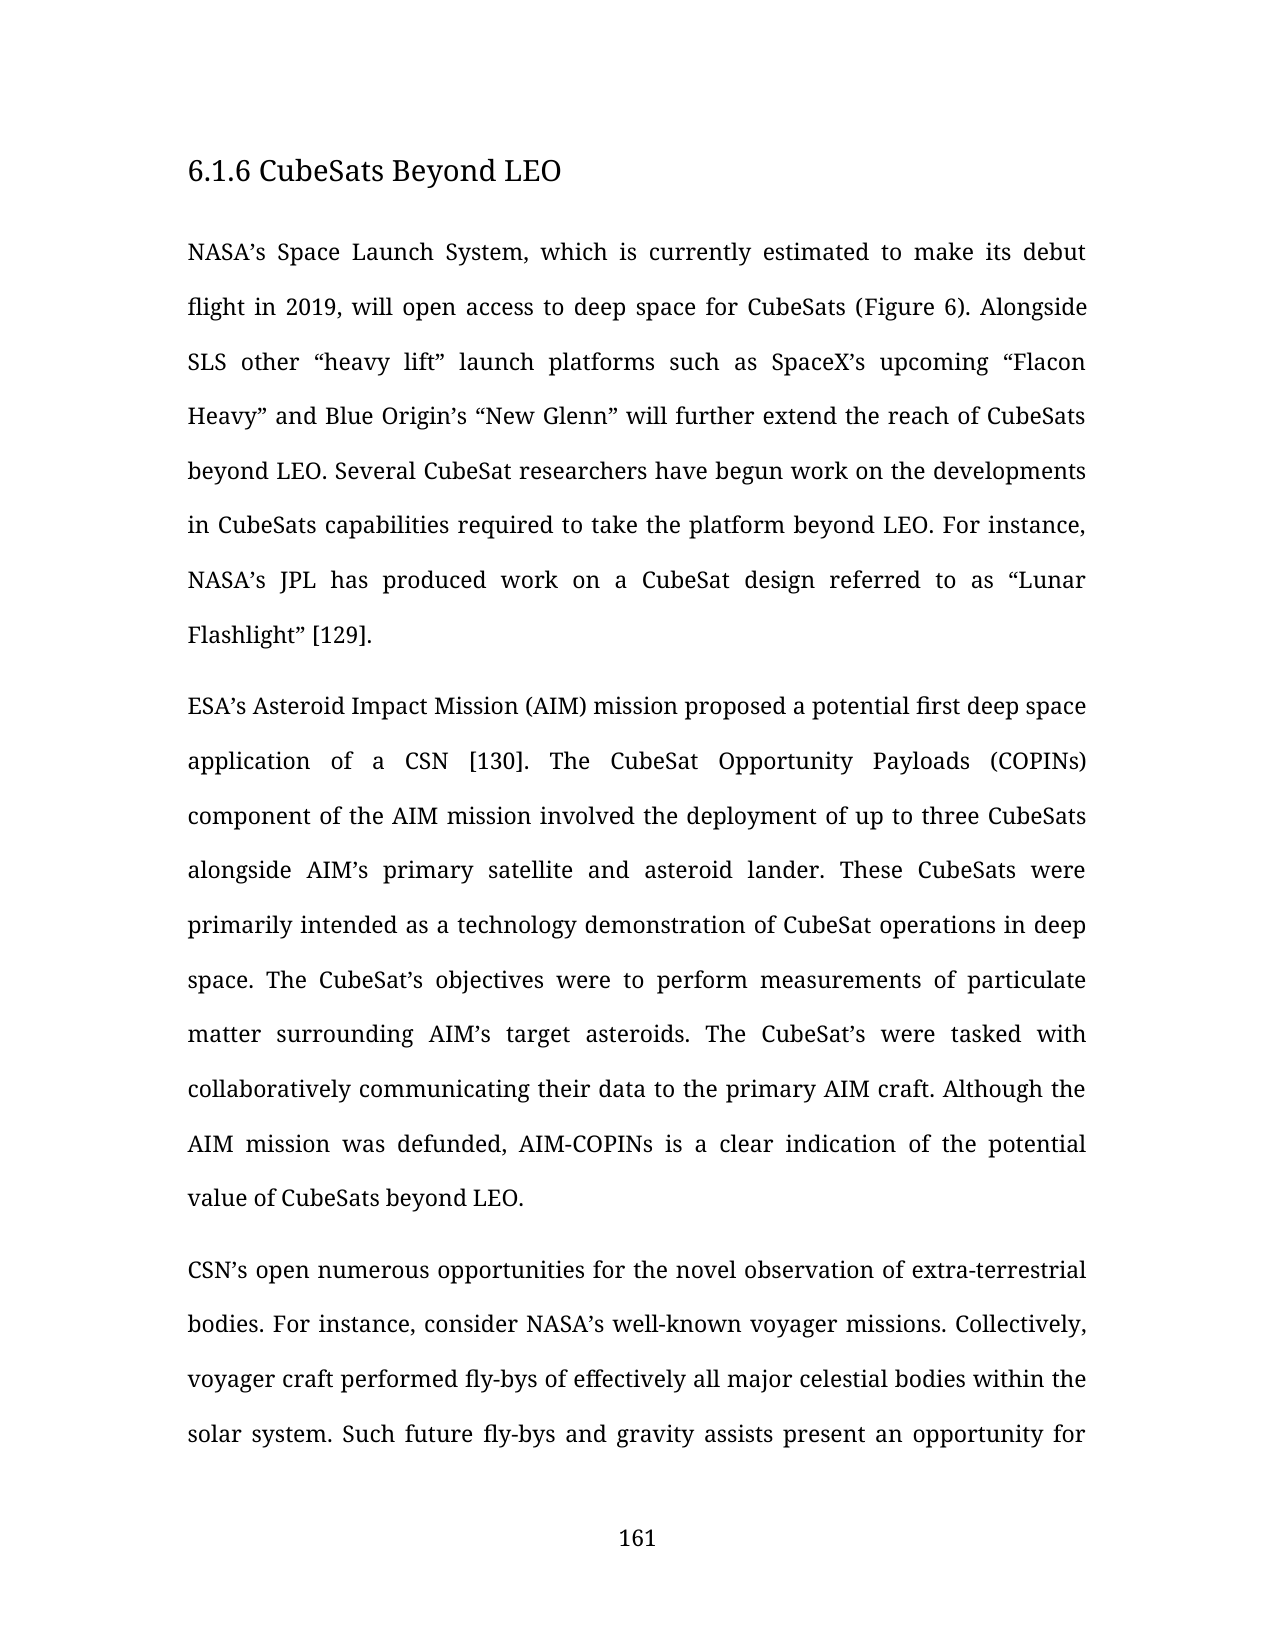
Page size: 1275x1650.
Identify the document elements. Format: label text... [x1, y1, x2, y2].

text ESA’s Asteroid Impact Mission (AIM) mission proposed a potential first deep space application of a CSN [130]. The CubeSat Opportunity Payloads (COPINs) component of the AIM mission involved the deployment of up to three CubeSats alongside AIM’s primary satellite and asteroid lander. These CubeSats were primarily intended as a technology demonstration of CubeSat operations in deep space. The CubeSat’s objectives were to perform measurements of particulate matter surrounding AIM’s target asteroids. The CubeSat’s were tasked with collaboratively communicating their data to the primary AIM craft. Although the AIM mission was defunded, AIM-COPINs is a clear indication of the potential value of CubeSats beyond LEO. [187, 690, 1087, 1214]
text NASA’s Space Launch System, which is currently estimated to make its debut flight in 2019, will open access to deep space for CubeSats (Figure 6). Alongside SLS other “heavy lift” launch platforms such as SpaceX’s upcoming “Flacon Heavy” and Blue Origin’s “New Glenn” will further extend the reach of CubeSats beyond LEO. Several CubeSat researchers have begun work on the developments in CubeSats capabilities required to take the platform beyond LEO. For instance, NASA’s JPL has produced work on a CubeSat design referred to as “Lunar Flashlight” [129]. [187, 236, 1087, 650]
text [187, 1254, 1087, 1449]
subtitle CubeSats Beyond LEO [187, 150, 1087, 190]
